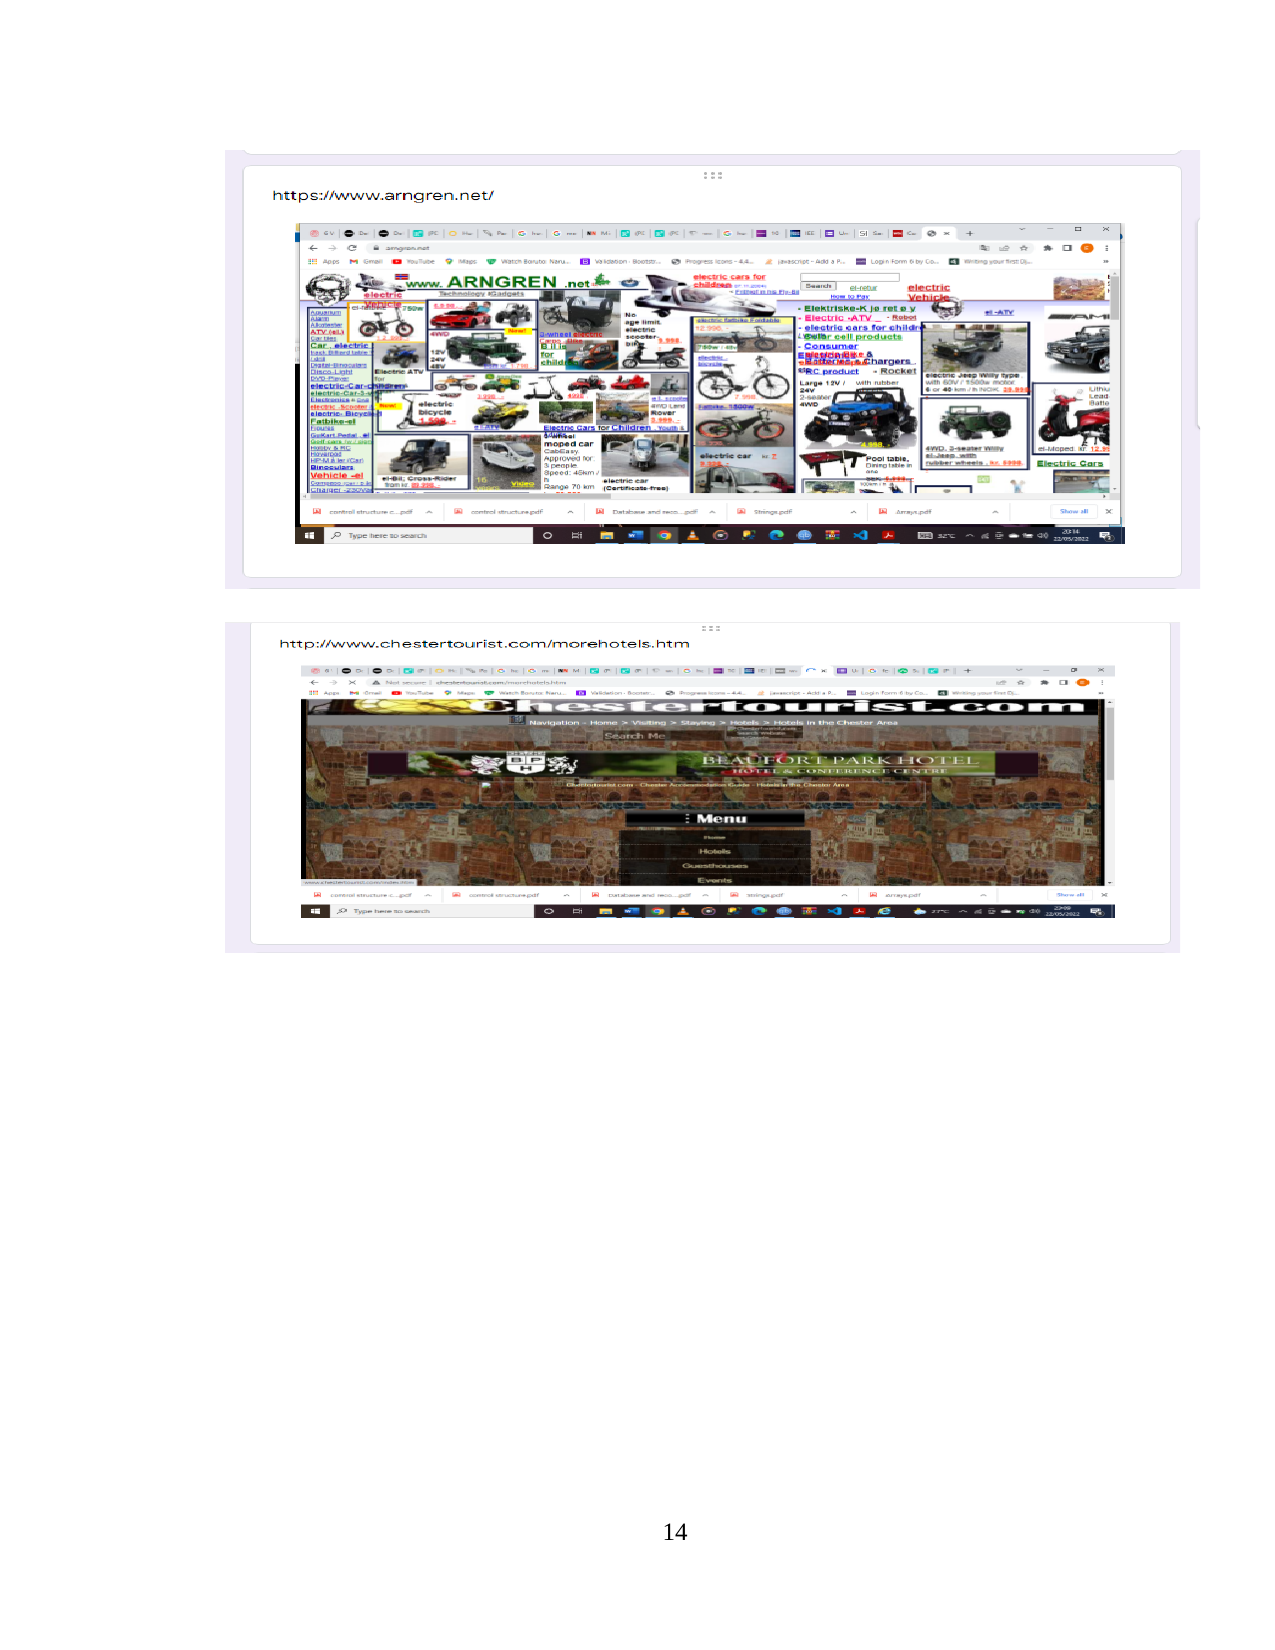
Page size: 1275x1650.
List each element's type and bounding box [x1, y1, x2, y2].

picture [225, 617, 1181, 953]
picture [225, 150, 1200, 589]
